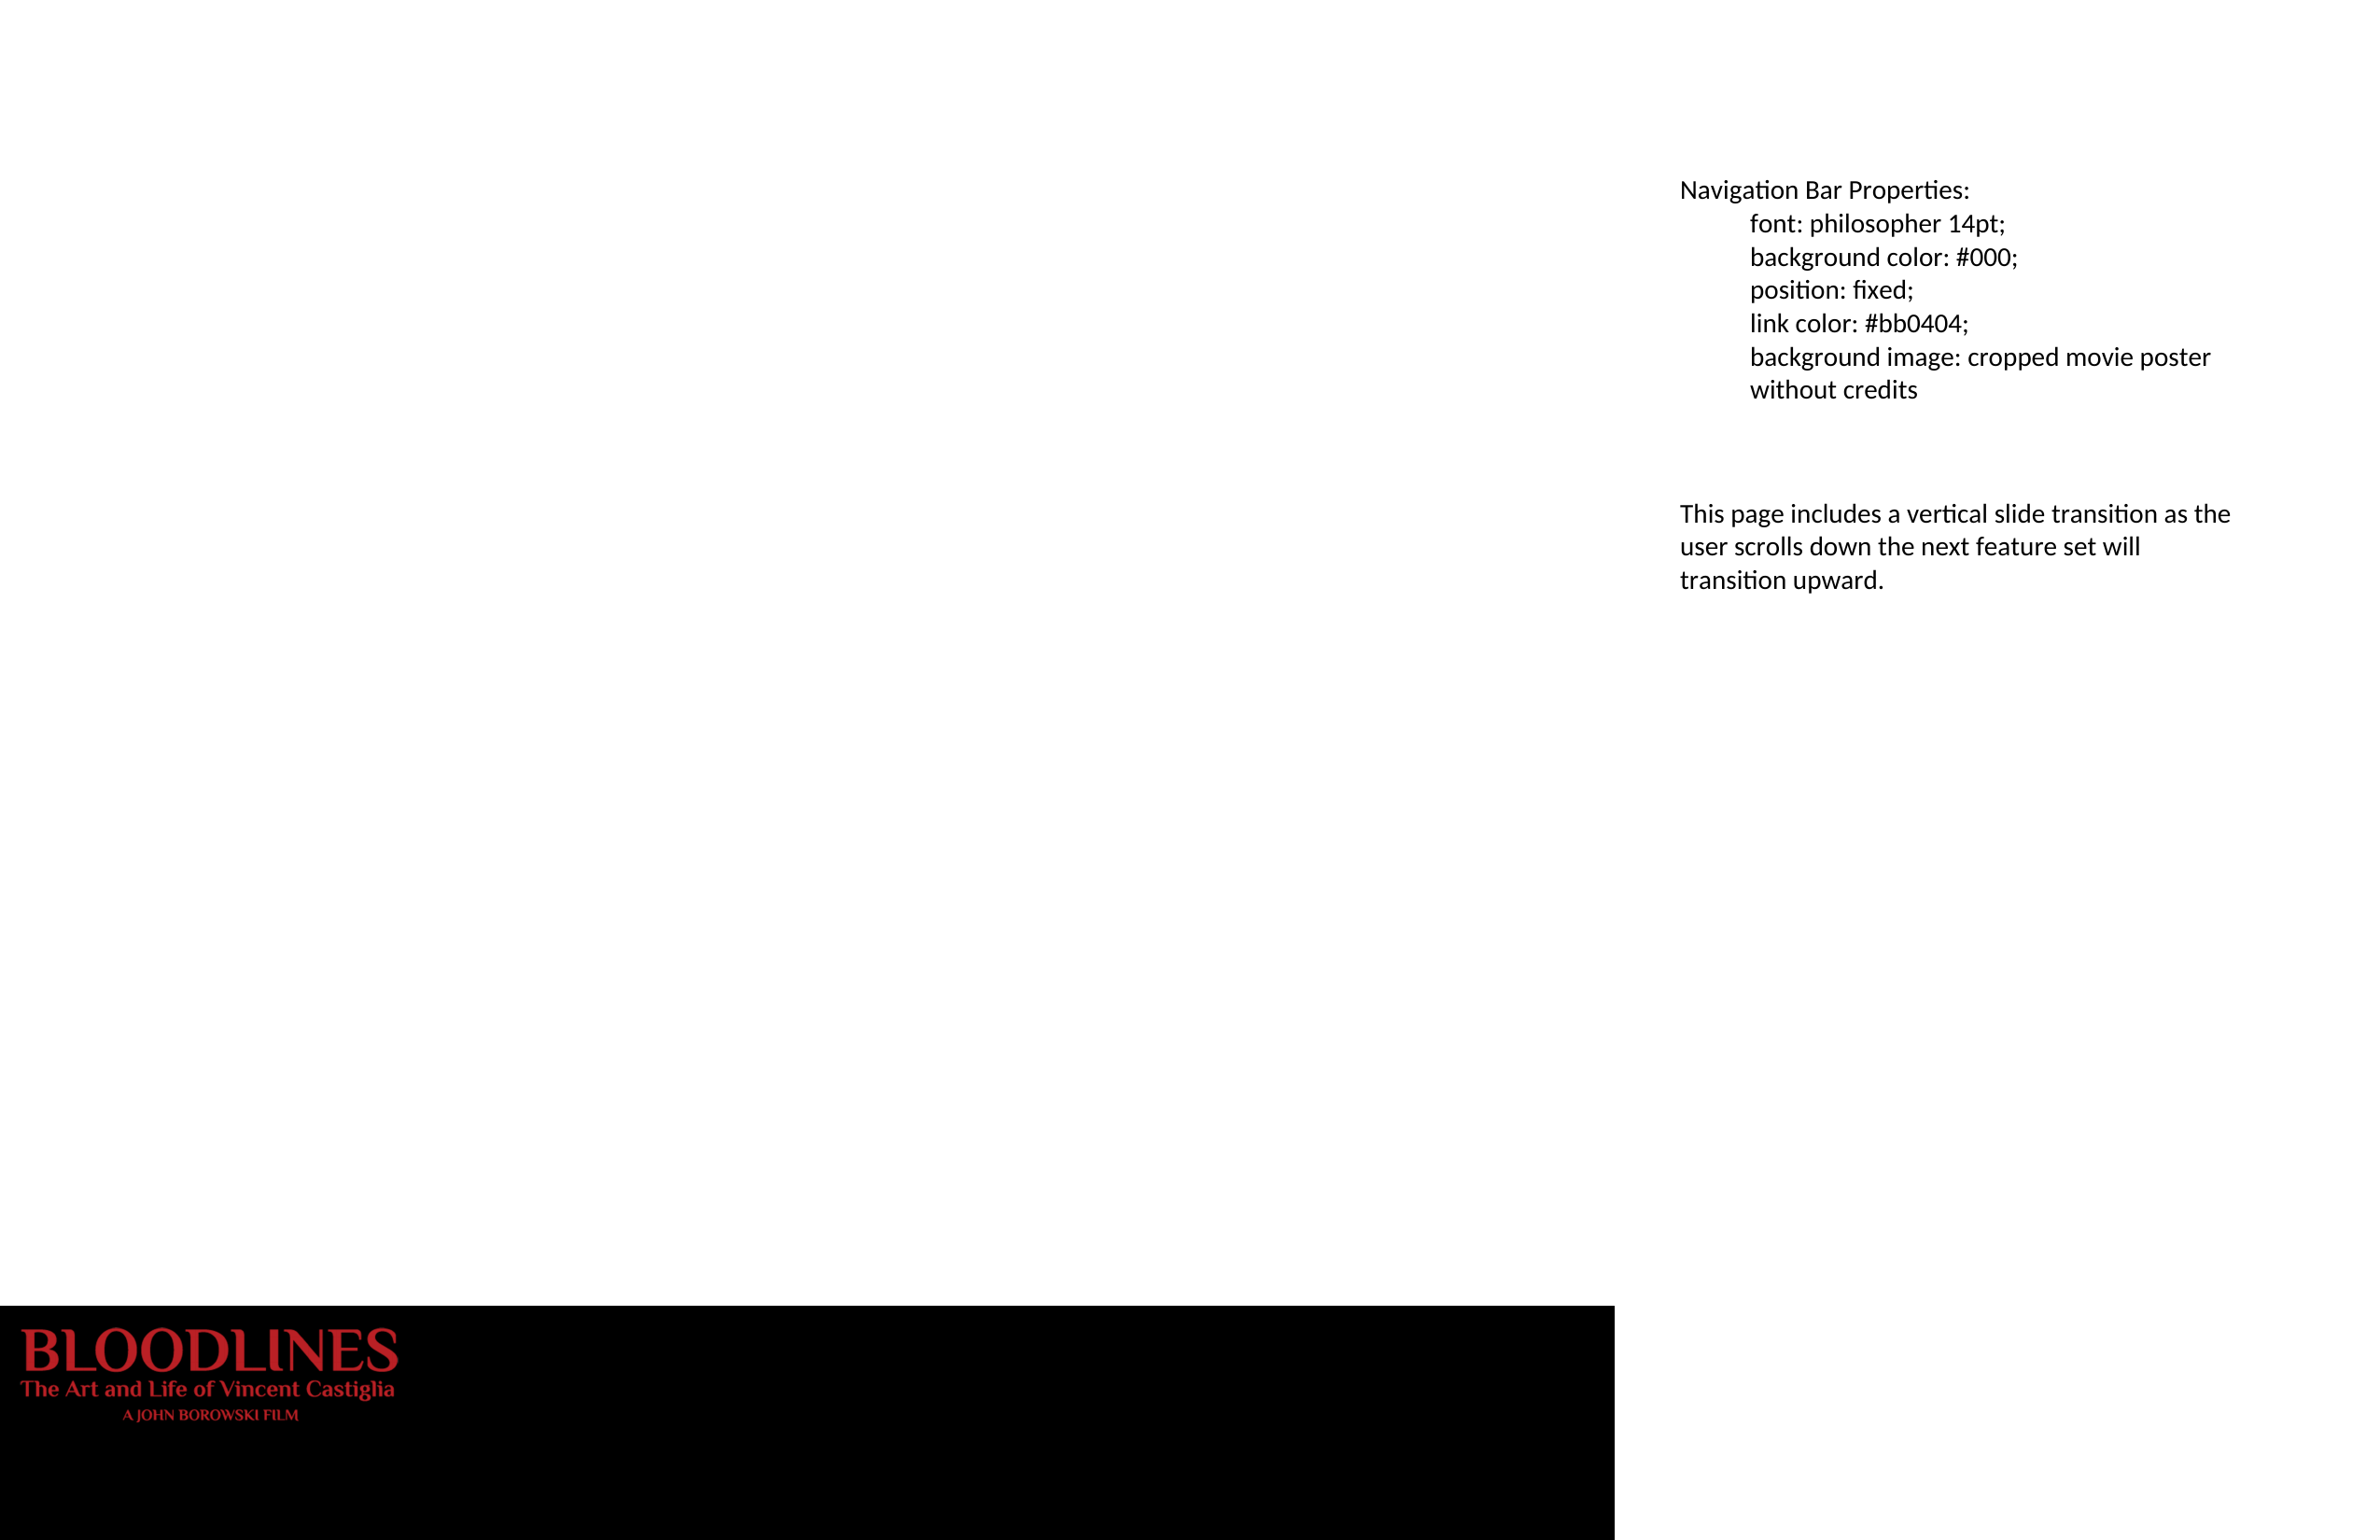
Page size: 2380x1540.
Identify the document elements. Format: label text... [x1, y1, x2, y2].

text This page includes a vertical slide transition as the user scrolls down the next feature set will transition upward. [1680, 497, 2240, 595]
text position: fixed; [1680, 273, 2240, 306]
text font: philosopher 14pt; [1680, 206, 2240, 240]
text background color: #000; [1680, 240, 2240, 273]
picture [0, 1312, 421, 1438]
text background image: cropped movie poster without credits [1750, 340, 2240, 406]
text link color: #bb0404; [1680, 306, 2240, 340]
text Navigation Bar Properties: [1680, 174, 2240, 206]
